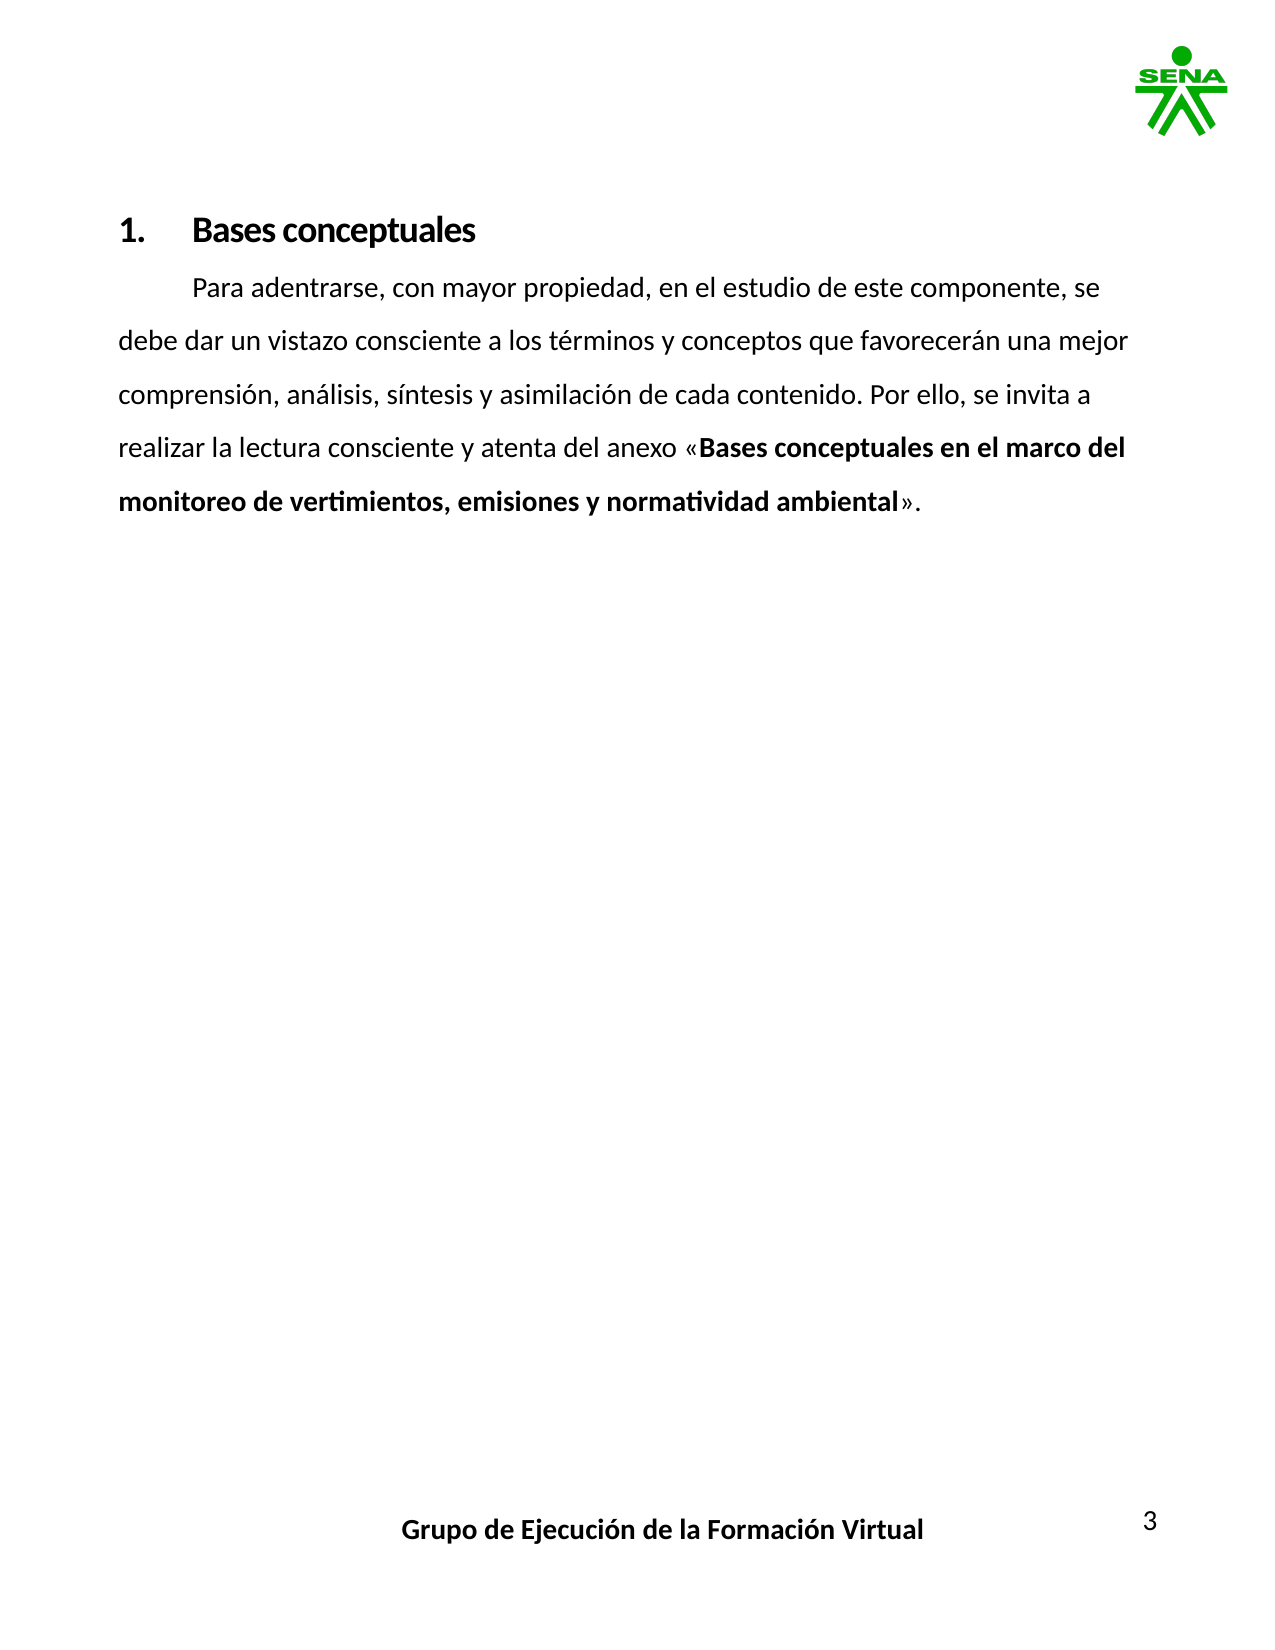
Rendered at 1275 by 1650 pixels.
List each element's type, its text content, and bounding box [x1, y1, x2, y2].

subtitle Bases conceptuales [118, 206, 1157, 252]
text Para adentrarse, con mayor propiedad, en el estudio de este componente, se debe dar un vistazo consciente a los términos y conceptos que favorecerán una mejor comprensión, análisis, síntesis y asimilación de cada contenido. Por ello, se invita a realizar la lectura consciente y atenta del anexo «Bases conceptuales en el marco del monitoreo de vertimientos, emisiones y normatividad ambiental». [118, 269, 1157, 518]
picture [1135, 46, 1228, 136]
